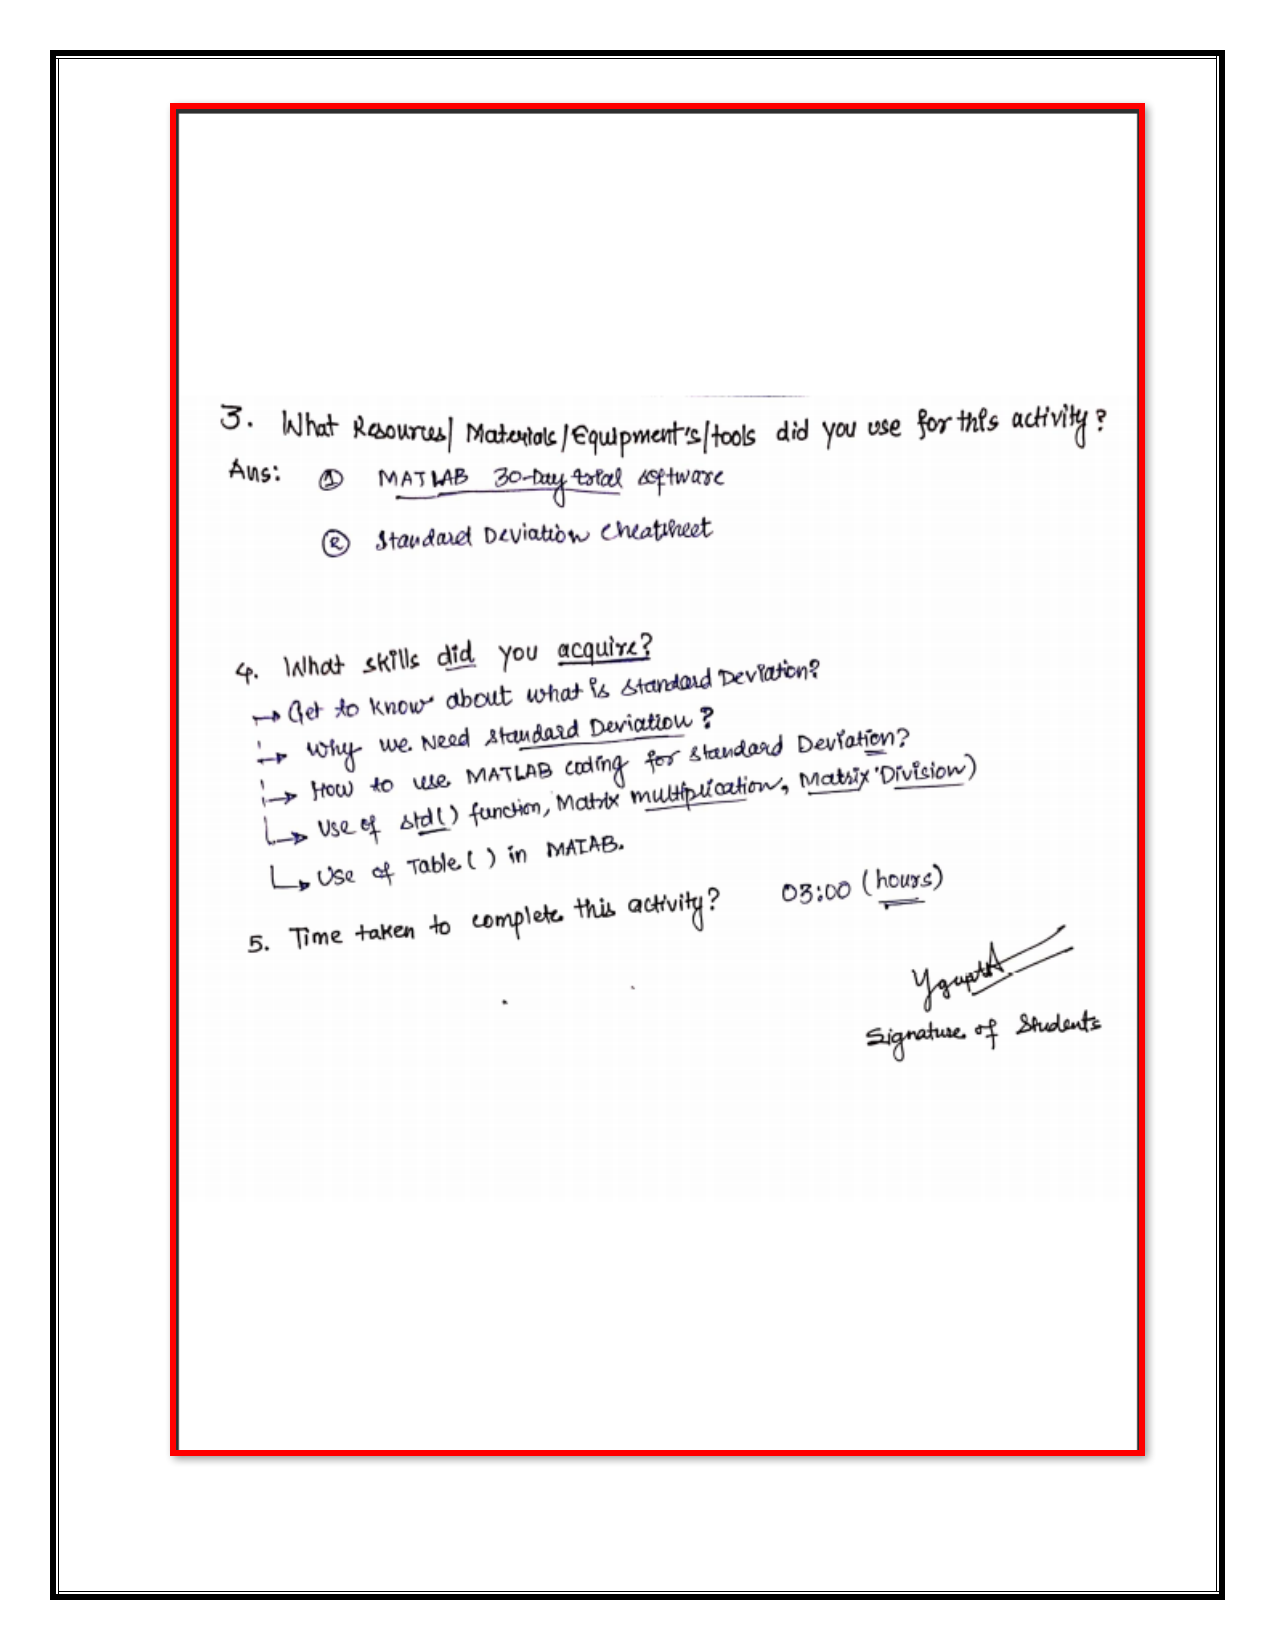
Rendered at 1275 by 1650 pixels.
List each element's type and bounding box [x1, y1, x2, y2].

picture [176, 109, 1139, 1450]
